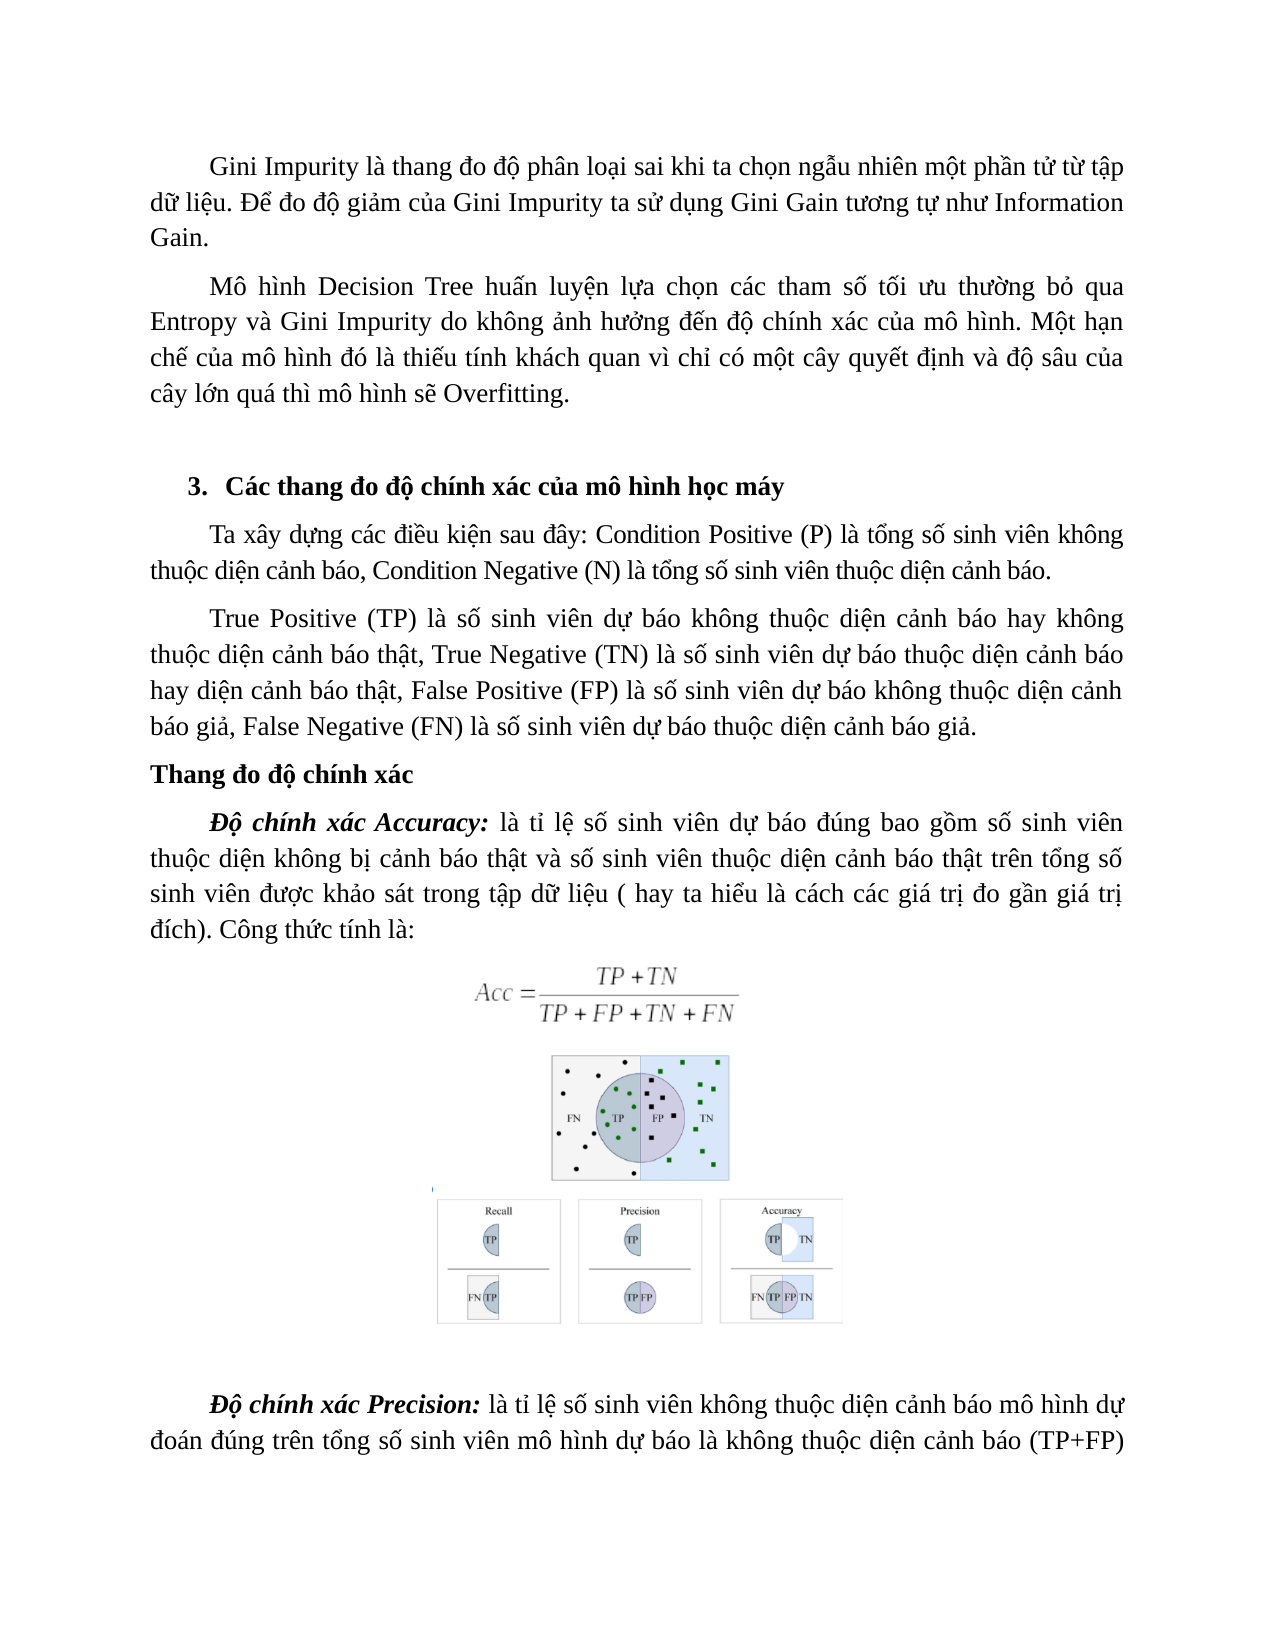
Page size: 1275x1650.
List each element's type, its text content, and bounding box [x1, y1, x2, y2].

text Mô hình Decision Tree huấn luyện lựa chọn các tham số tối ưu thường bỏ qua Entropy và Gini Impurity do không ảnh hưởng đến độ chính xác của mô hình. Một hạn chế của mô hình đó là thiếu tính khách quan vì chỉ có một cây quyết định và độ sâu của cây lớn quá thì mô hình sẽ Overfitting. [150, 270, 1125, 408]
picture [432, 1052, 843, 1324]
text Thang đo độ chính xác [150, 758, 1125, 789]
text Gini Impurity là thang đo độ phân loại sai khi ta chọn ngẫu nhiên một phần tử từ tập dữ liệu. Để đo độ giảm của Gini Impurity ta sử dụng Gini Gain tương tự như Information Gain. [150, 150, 1125, 253]
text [150, 1388, 1125, 1455]
text Ta xây dựng các điều kiện sau đây: Condition Positive (P) là tổng số sinh viên không thuộc diện cảnh báo, Condition Negative (N) là tổng số sinh viên thuộc diện cảnh báo. [150, 518, 1125, 585]
list Các thang đo độ chính xác của mô hình học máy [187, 470, 1125, 501]
text True Positive (TP) là số sinh viên dự báo không thuộc diện cảnh báo hay không thuộc diện cảnh báo thật, True Negative (TN) là số sinh viên dự báo thuộc diện cảnh báo hay diện cảnh báo thật, False Positive (FP) là số sinh viên dự báo không thuộc diện cảnh báo giả, False Negative (FN) là số sinh viên dự báo thuộc diện cảnh báo giả. [150, 602, 1125, 741]
text Độ chính xác Accuracy: là tỉ lệ số sinh viên dự báo đúng bao gồm số sinh viên thuộc diện không bị cảnh báo thật và số sinh viên thuộc diện cảnh báo thật trên tổng số sinh viên được khảo sát trong tập dữ liệu ( hay ta hiểu là cách các giá trị đo gần giá trị đích). Công thức tính là: [150, 806, 1125, 944]
